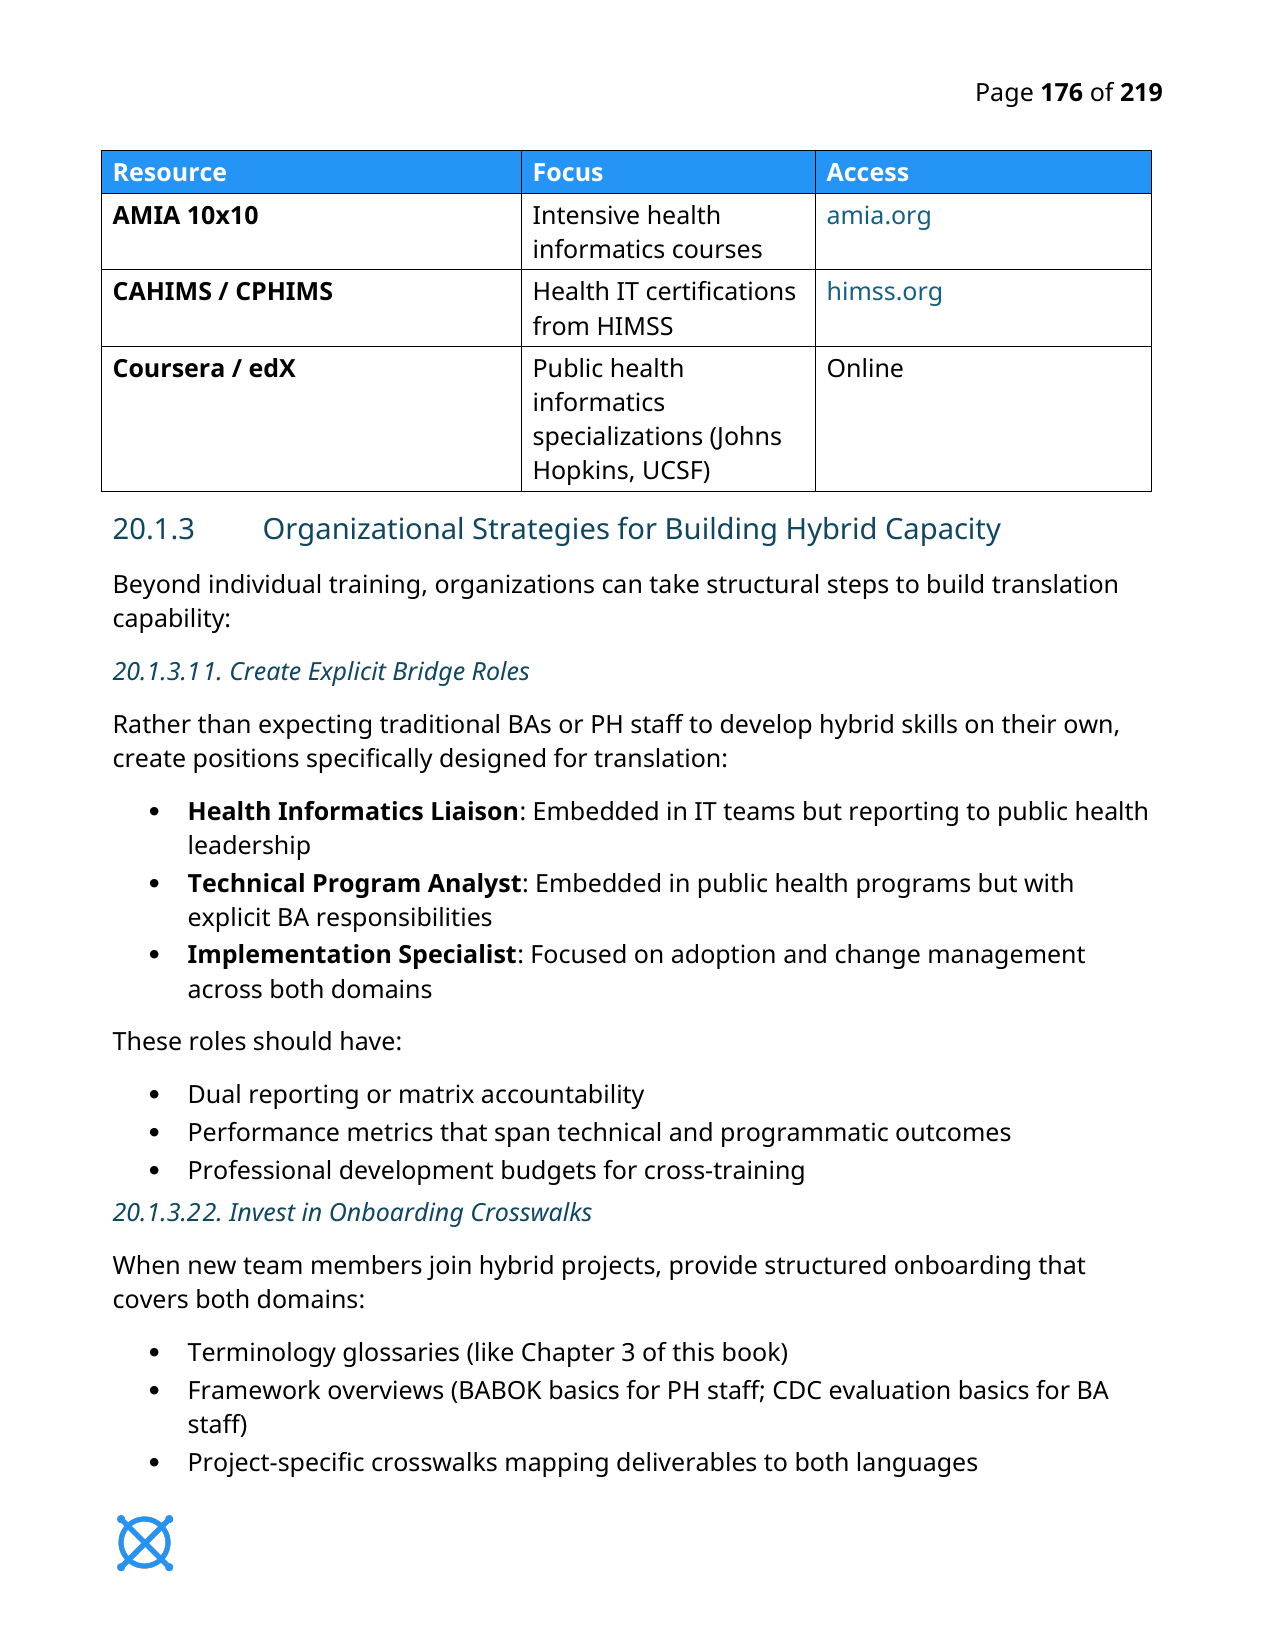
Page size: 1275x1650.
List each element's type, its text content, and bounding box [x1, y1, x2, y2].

list Technical Program Analyst: Embedded in public health programs but with explicit BA responsibilities [150, 865, 1162, 933]
list Framework overviews (BABOK basics for PH staff; CDC evaluation basics for BA staff) [150, 1372, 1162, 1441]
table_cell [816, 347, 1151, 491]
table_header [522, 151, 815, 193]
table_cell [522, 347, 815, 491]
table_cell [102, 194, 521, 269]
subtitle Organizational Strategies for Building Hybrid Capacity [112, 508, 1162, 548]
list Project-specific crosswalks mapping deliverables to both languages [150, 1444, 1162, 1478]
text Beyond individual training, organizations can take structural steps to build translation capability: [112, 567, 1162, 635]
list Professional development budgets for cross-training [150, 1152, 1162, 1187]
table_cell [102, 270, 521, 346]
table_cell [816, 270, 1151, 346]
list Terminology glossaries (like Chapter 3 of this book) [150, 1334, 1162, 1369]
list Performance metrics that span technical and programmatic outcomes [150, 1115, 1162, 1149]
list Health Informatics Liaison: Embedded in IT teams but reporting to public health leadership [150, 793, 1162, 862]
list Implementation Specialist: Focused on adoption and change management across both domains [150, 937, 1162, 1005]
list Dual reporting or matrix accountability [150, 1077, 1162, 1111]
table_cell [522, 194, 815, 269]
subtitle 2. Invest in Onboarding Crosswalks [112, 1195, 1162, 1229]
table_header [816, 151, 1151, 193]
picture [112, 1511, 177, 1575]
text These roles should have: [112, 1024, 1162, 1058]
text When new team members join hybrid projects, provide structured onboarding that covers both domains: [112, 1248, 1162, 1316]
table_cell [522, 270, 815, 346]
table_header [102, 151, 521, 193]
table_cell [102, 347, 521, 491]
text Rather than expecting traditional BAs or PH staff to develop hybrid skills on their own, create positions specifically designed for translation: [112, 707, 1162, 775]
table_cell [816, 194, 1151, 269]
subtitle 1. Create Explicit Bridge Roles [112, 654, 1162, 688]
